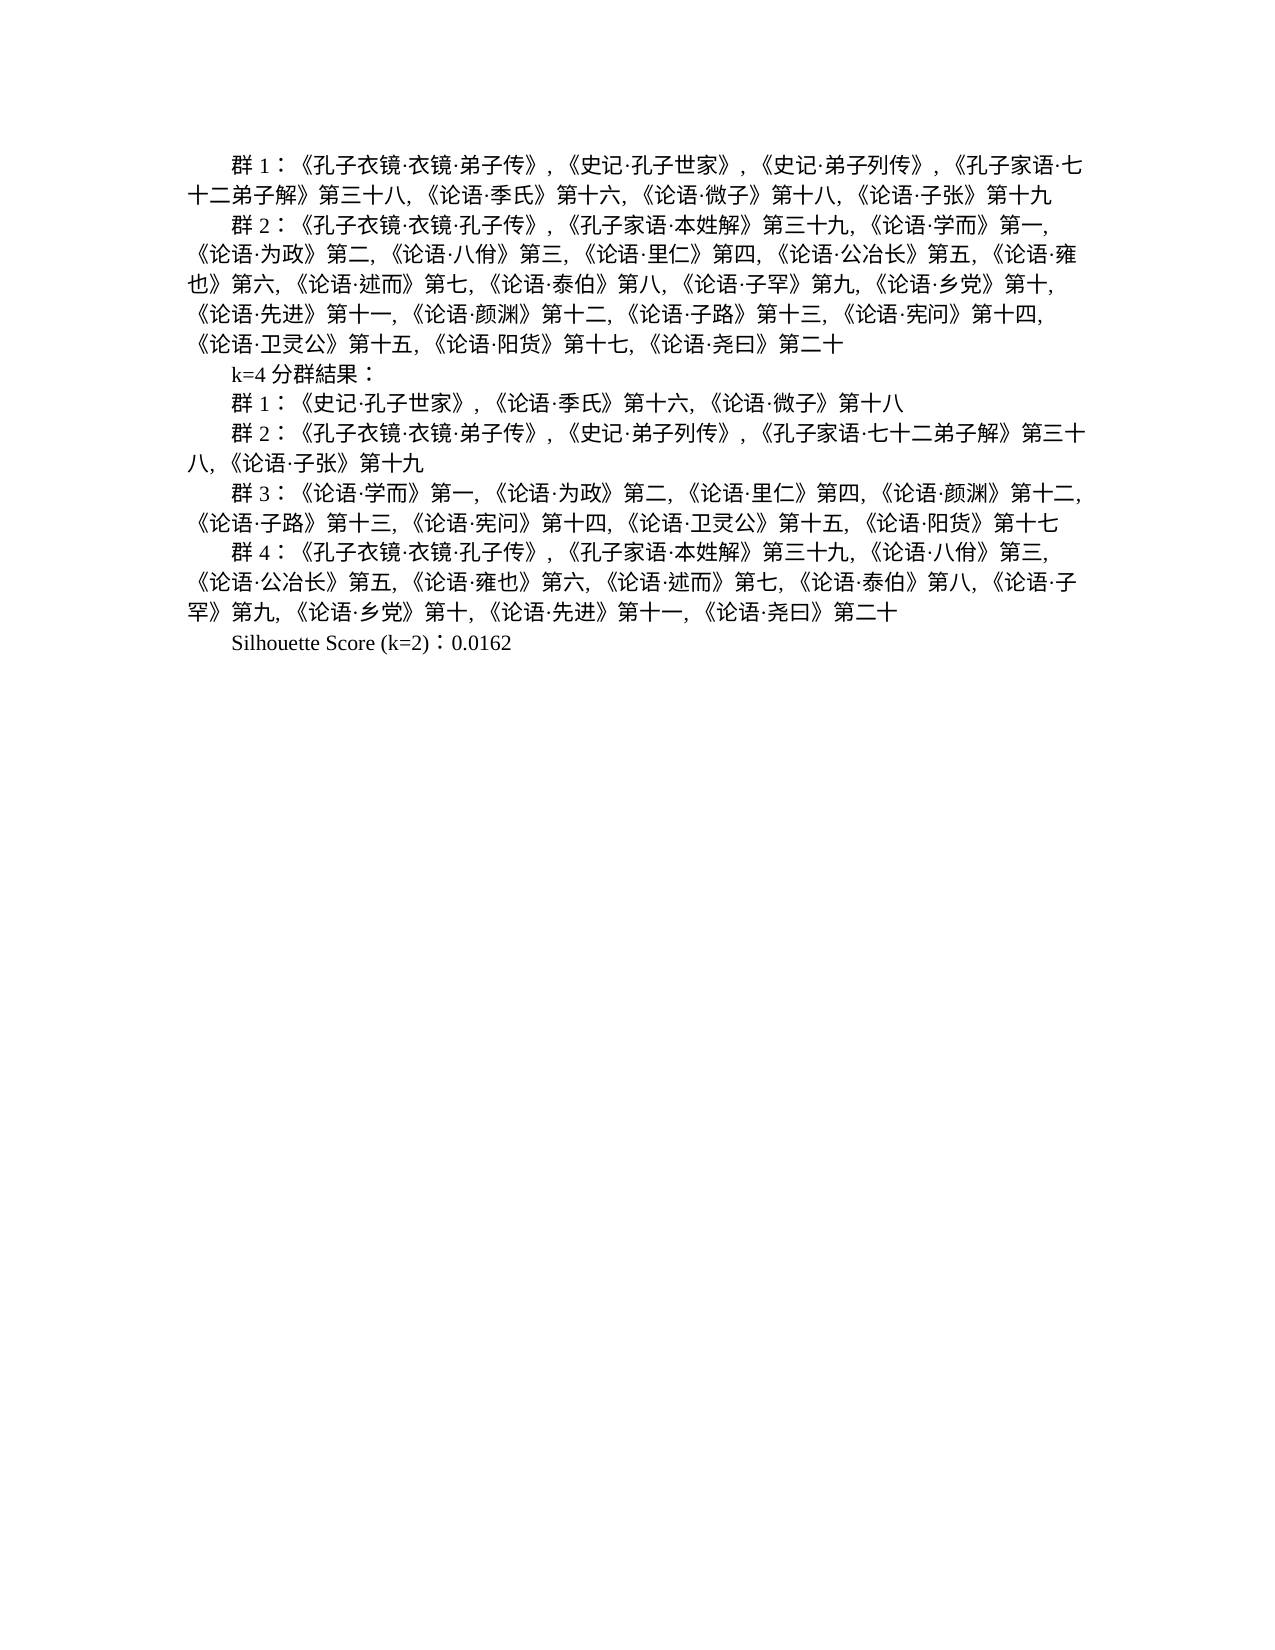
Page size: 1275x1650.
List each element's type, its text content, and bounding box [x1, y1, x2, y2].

text 群 2：《孔子衣镜·衣镜·孔子传》, 《孔子家语·本姓解》第三十九, 《论语·学而》第一, 《论语·为政》第二, 《论语·八佾》第三, 《论语·里仁》第四, 《论语·公冶长》第五, 《论语·雍也》第六, 《论语·述而》第七, 《论语·泰伯》第八, 《论语·子罕》第九, 《论语·乡党》第十, 《论语·先进》第十一, 《论语·颜渊》第十二, 《论语·子路》第十三, 《论语·宪问》第十四, 《论语·卫灵公》第十五, 《论语·阳货》第十七, 《论语·尧曰》第二十 [187, 209, 1087, 358]
text Silhouette Score (k=2)：0.0162 [187, 627, 1087, 656]
text 群 4：《孔子衣镜·衣镜·孔子传》, 《孔子家语·本姓解》第三十九, 《论语·八佾》第三, 《论语·公冶长》第五, 《论语·雍也》第六, 《论语·述而》第七, 《论语·泰伯》第八, 《论语·子罕》第九, 《论语·乡党》第十, 《论语·先进》第十一, 《论语·尧曰》第二十 [187, 537, 1087, 627]
text 群 1：《孔子衣镜·衣镜·弟子传》, 《史记·孔子世家》, 《史记·弟子列传》, 《孔子家语·七十二弟子解》第三十八, 《论语·季氏》第十六, 《论语·微子》第十八, 《论语·子张》第十九 [187, 150, 1087, 209]
text 群 1：《史记·孔子世家》, 《论语·季氏》第十六, 《论语·微子》第十八 [187, 388, 1087, 418]
text 群 3：《论语·学而》第一, 《论语·为政》第二, 《论语·里仁》第四, 《论语·颜渊》第十二, 《论语·子路》第十三, 《论语·宪问》第十四, 《论语·卫灵公》第十五, 《论语·阳货》第十七 [187, 478, 1087, 537]
text 群 2：《孔子衣镜·衣镜·弟子传》, 《史记·弟子列传》, 《孔子家语·七十二弟子解》第三十八, 《论语·子张》第十九 [187, 418, 1087, 478]
text k=4 分群結果： [187, 358, 1087, 388]
